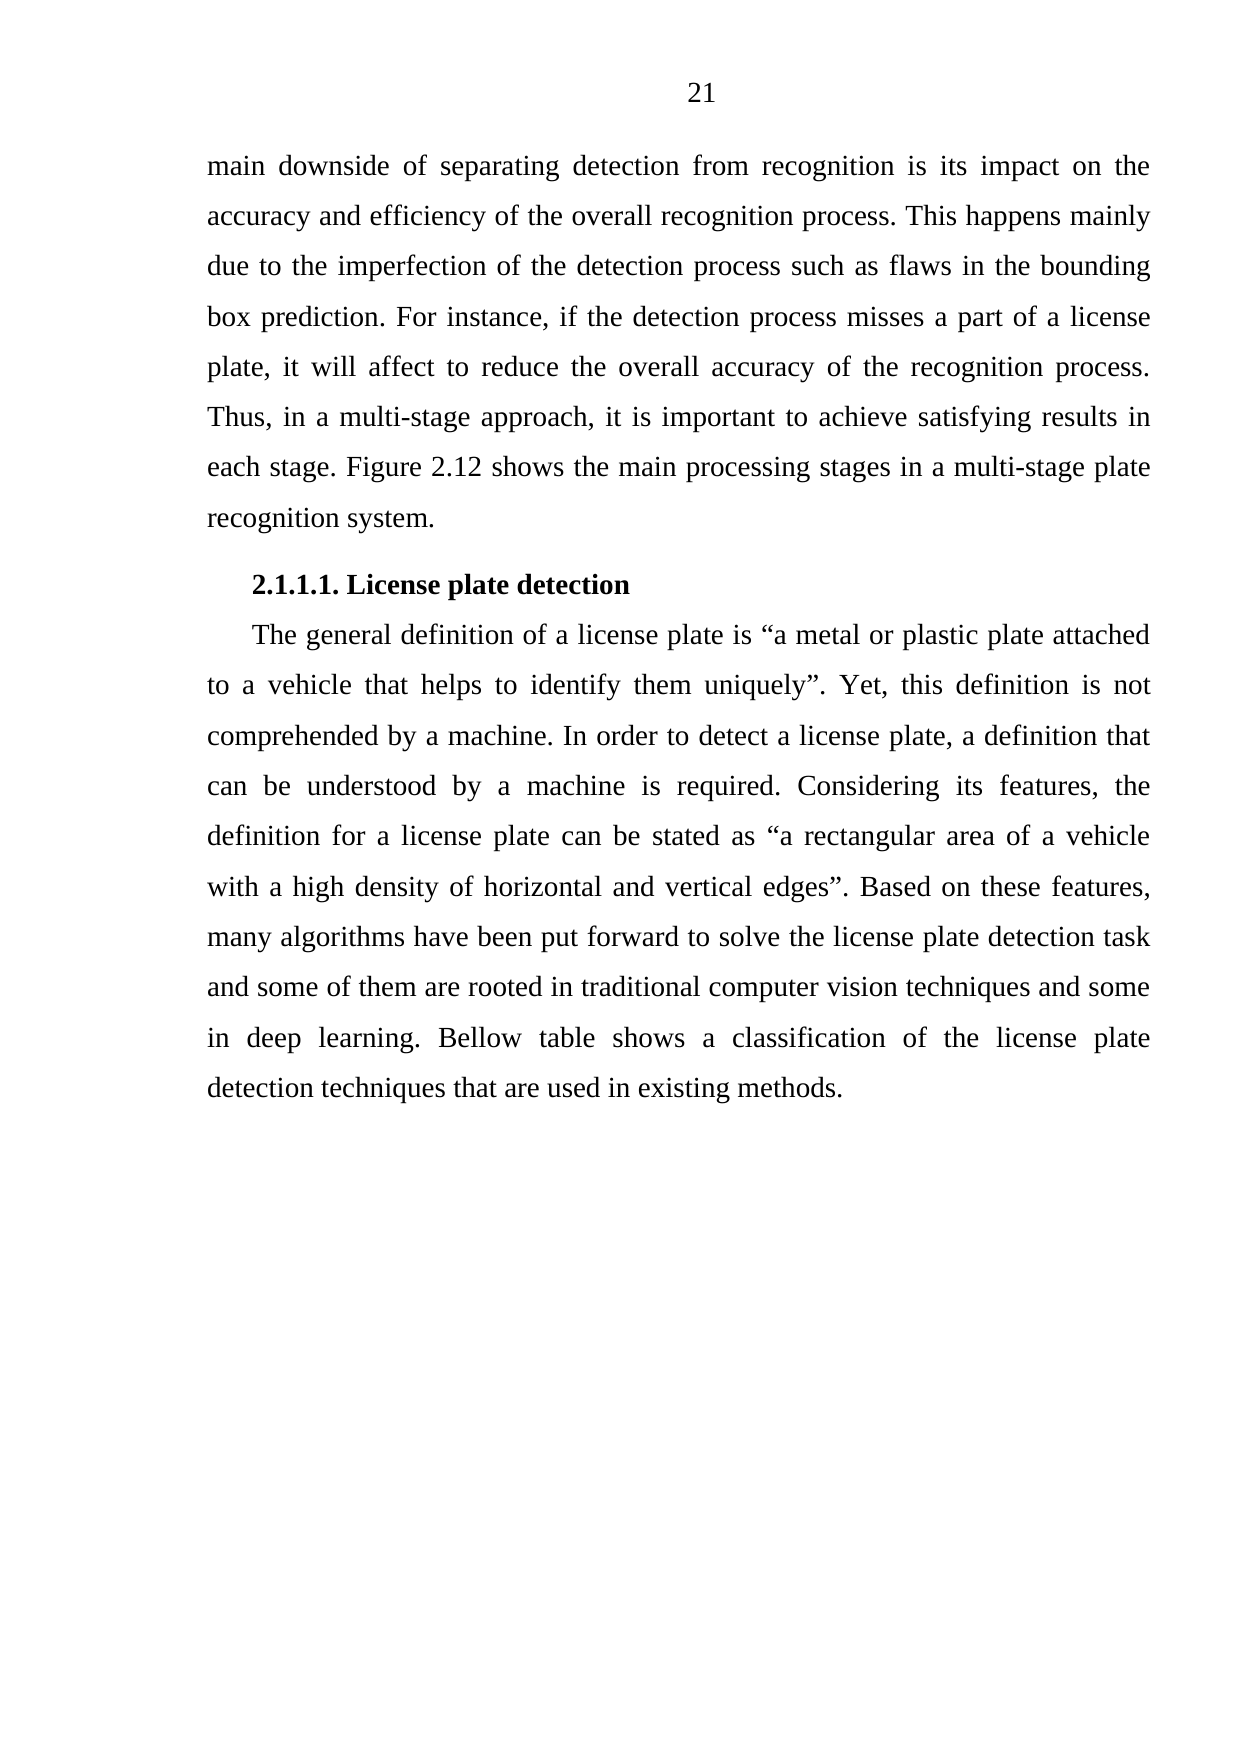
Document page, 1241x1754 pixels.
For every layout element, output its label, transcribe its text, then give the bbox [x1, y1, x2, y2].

text License plate detection [252, 567, 1152, 600]
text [207, 148, 1152, 533]
text The general definition of a license plate is “a metal or plastic plate attached to a vehicle that helps to identify them uniquely”. Yet, this definition is not comprehended by a machine. In order to detect a license plate, a definition that can be understood by a machine is required. Considering its features, the definition for a license plate can be stated as “a rectangular area of a vehicle with a high density of horizontal and vertical edges”. Based on these features, many algorithms have been put forward to solve the license plate detection task and some of them are rooted in traditional computer vision techniques and some in deep learning. Bellow table shows a classification of the license plate detection techniques that are used in existing methods. [207, 617, 1152, 1103]
